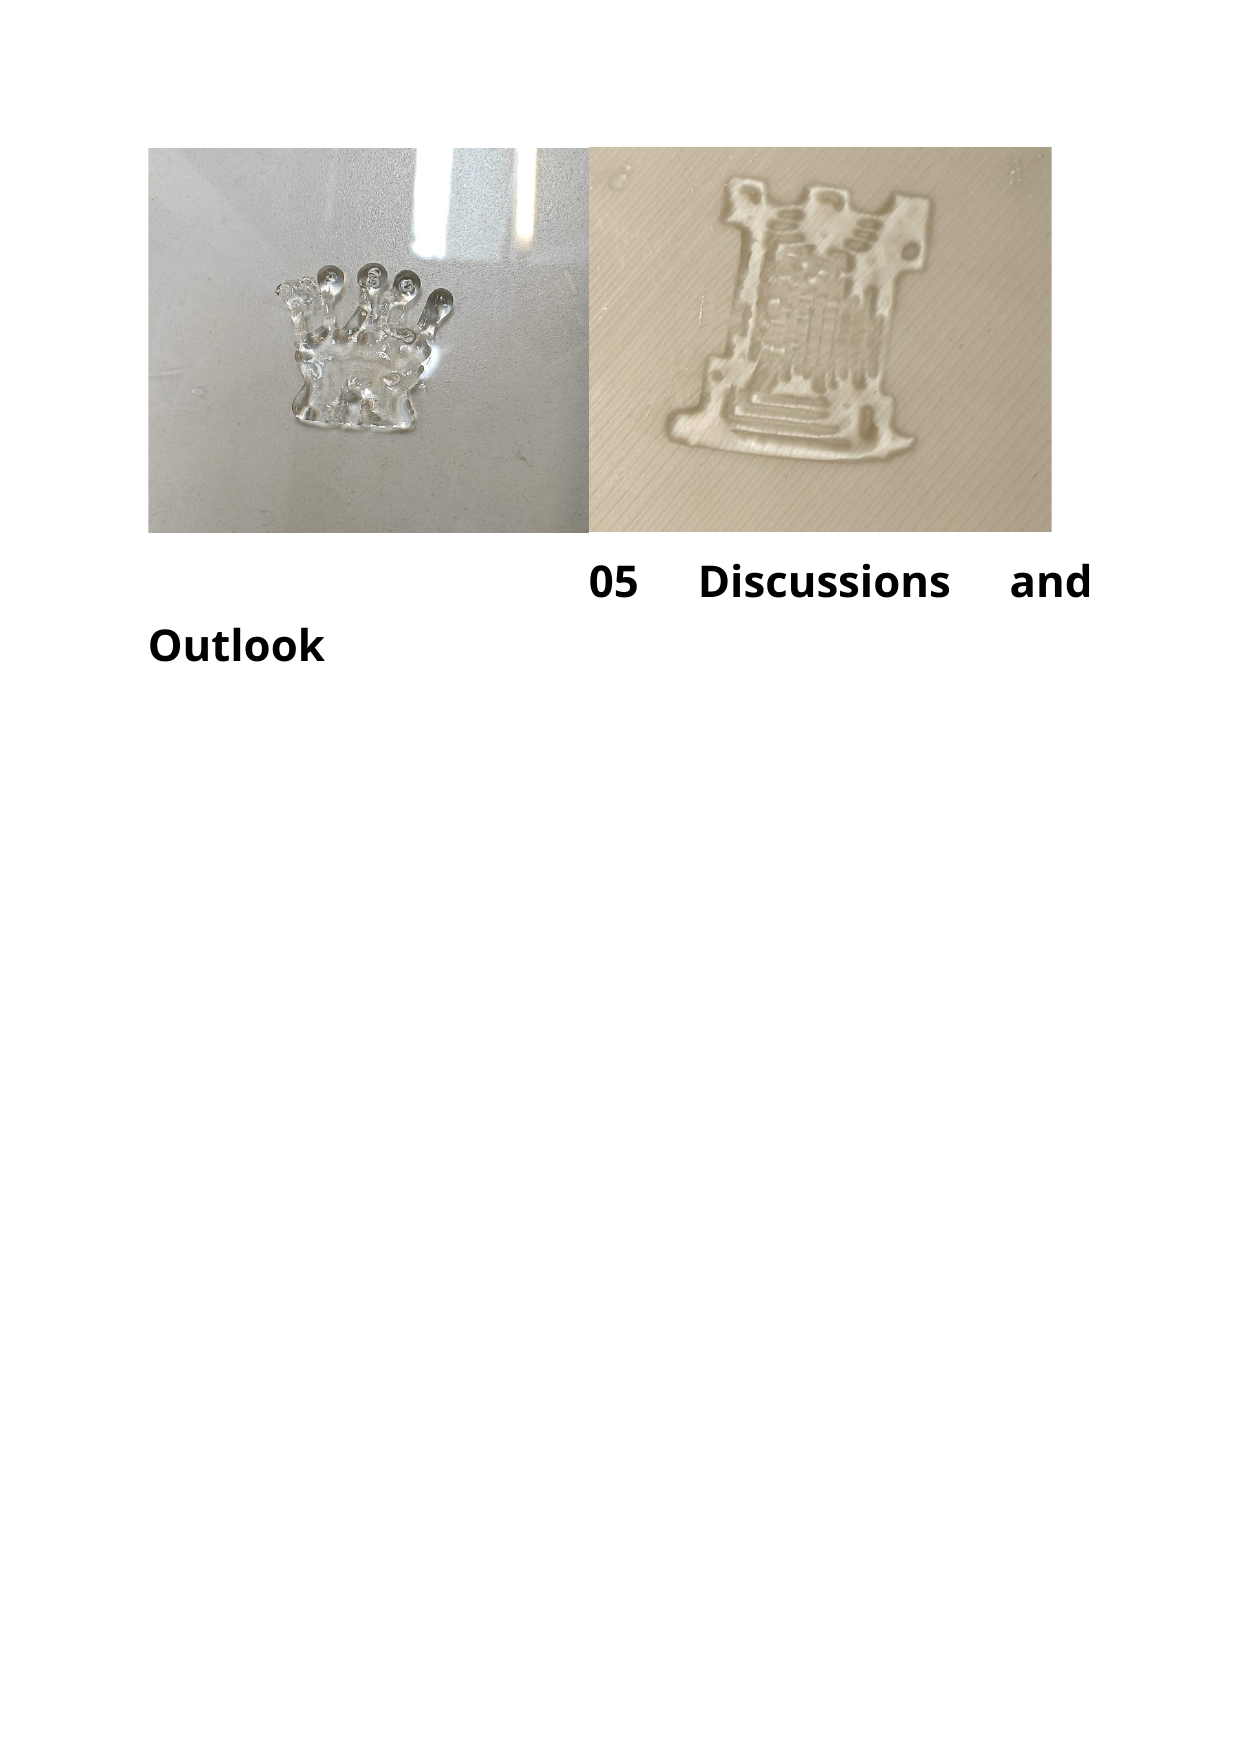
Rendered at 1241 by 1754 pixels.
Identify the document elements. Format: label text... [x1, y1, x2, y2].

text 05 Discussions and Outlook [148, 551, 1093, 675]
picture [148, 147, 1052, 533]
